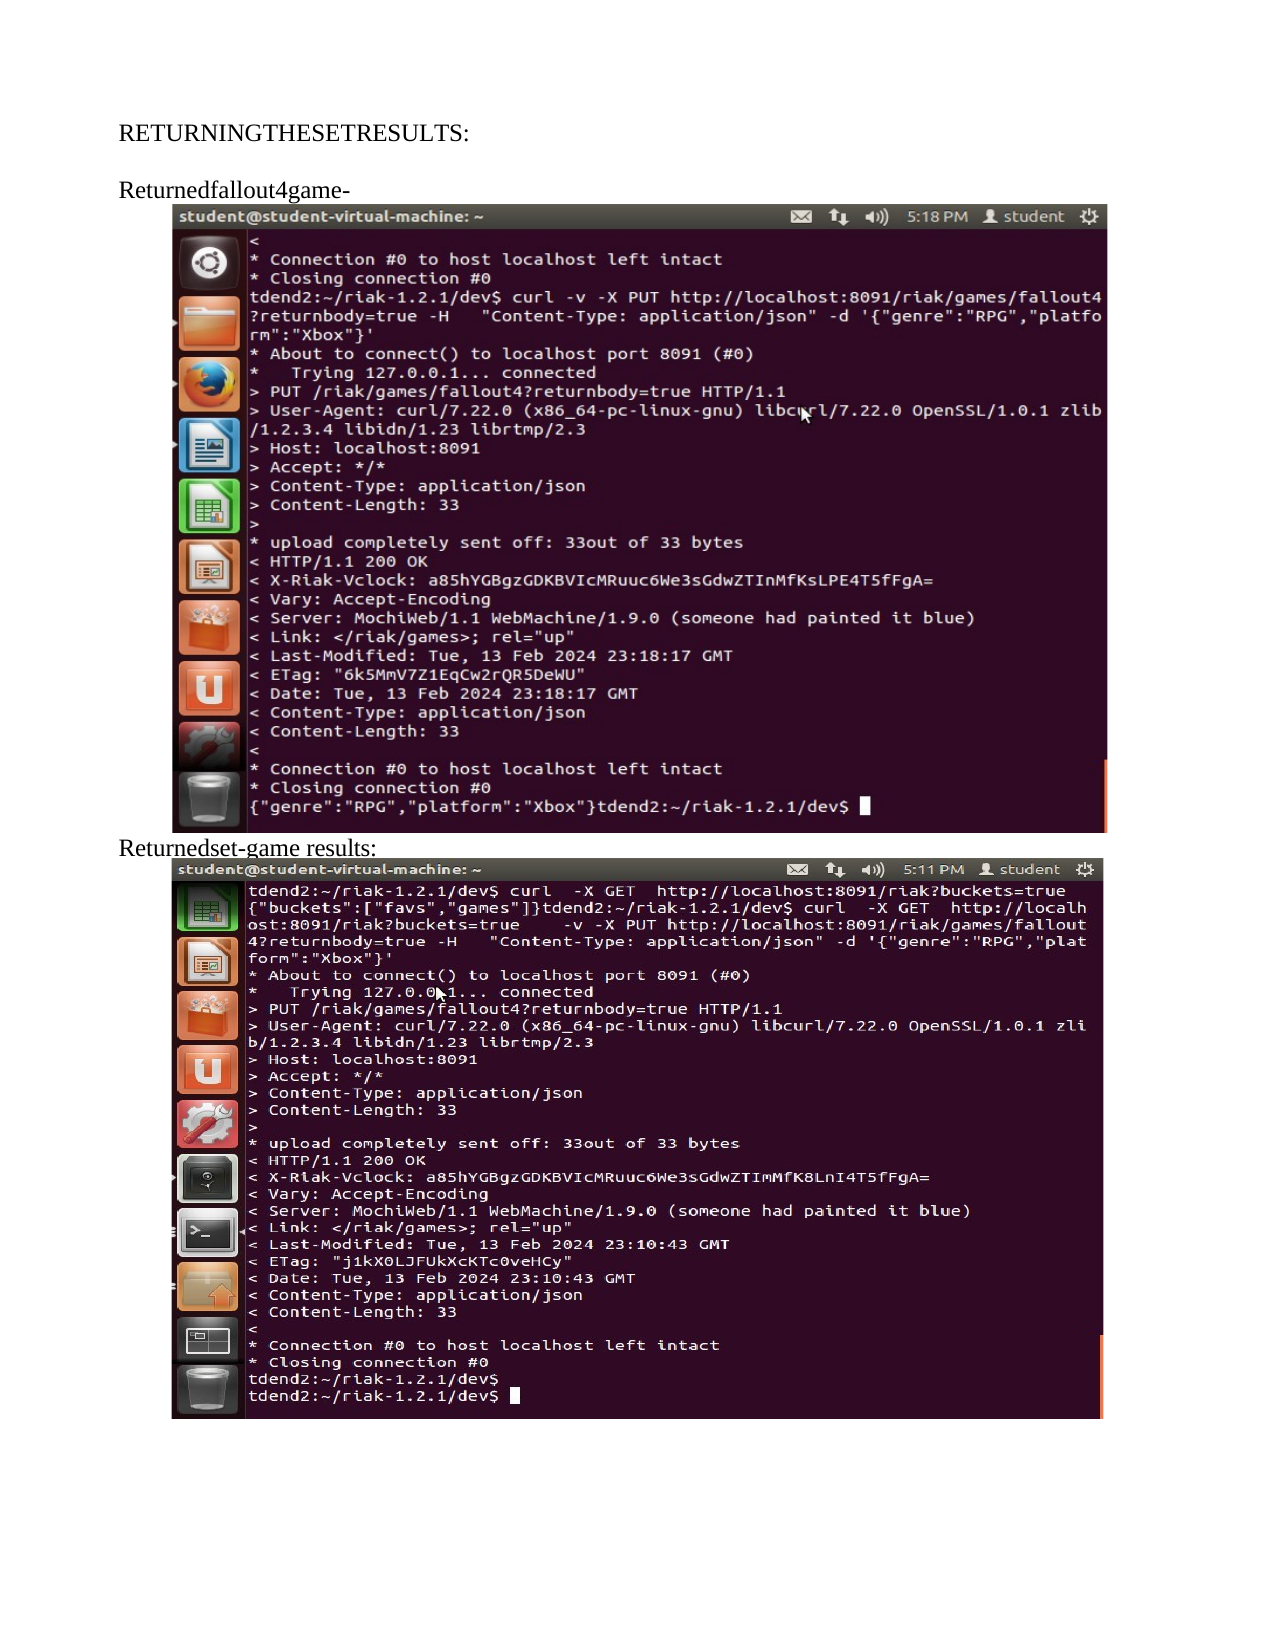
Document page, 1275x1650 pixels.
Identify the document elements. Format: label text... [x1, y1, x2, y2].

text Returnedset-game results: [118, 833, 1227, 861]
text Returnedfallout4game- [118, 176, 1227, 204]
picture [171, 858, 1104, 1419]
picture [172, 204, 1108, 833]
subtitle RETURNINGTHESETRESULTS: [118, 118, 1227, 147]
